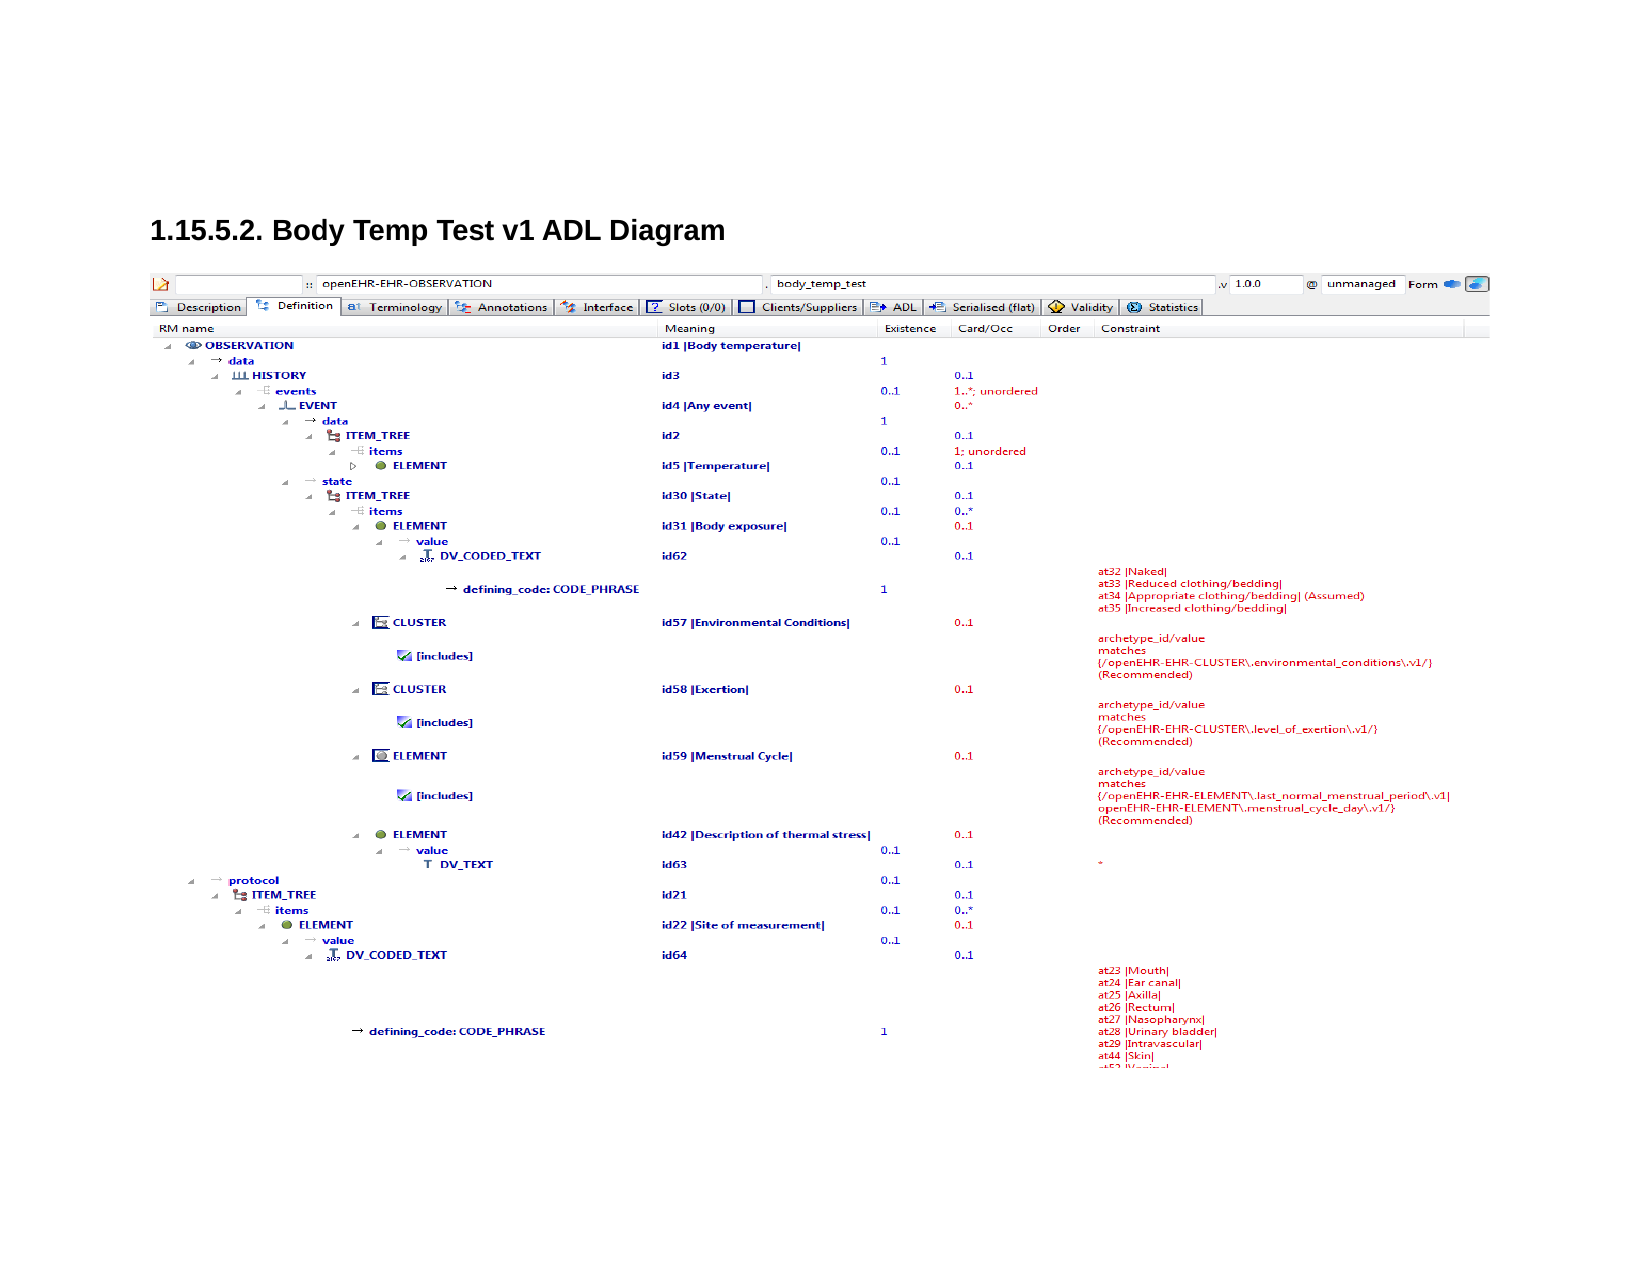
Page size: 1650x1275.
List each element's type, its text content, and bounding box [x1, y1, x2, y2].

picture [150, 273, 1490, 1072]
subtitle Body Temp Test v1 ADL Diagram [150, 213, 1500, 246]
